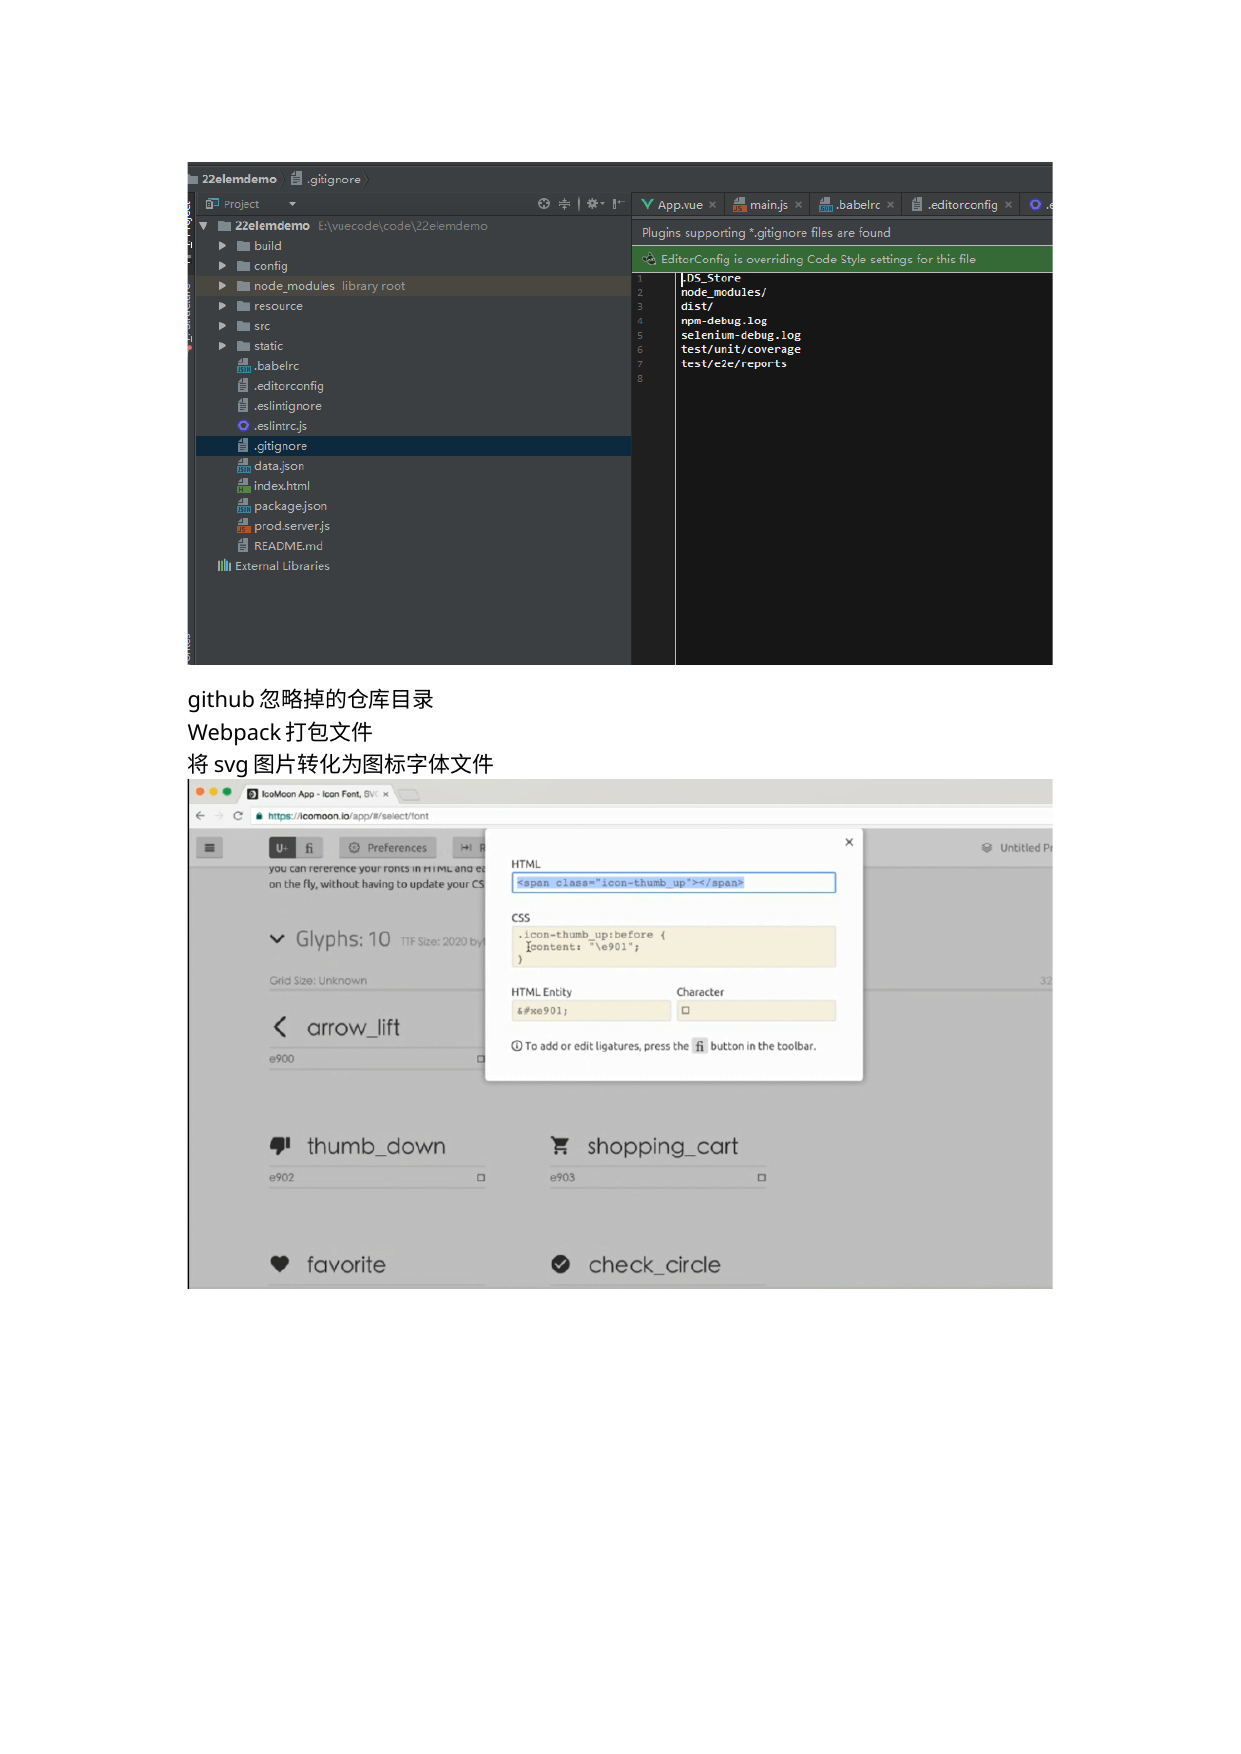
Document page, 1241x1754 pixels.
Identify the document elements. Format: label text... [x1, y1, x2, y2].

picture [187, 779, 1053, 1289]
text 将svg图片转化为图标字体文件 [187, 747, 1053, 779]
picture [187, 162, 1053, 665]
text Webpack打包文件 [187, 714, 1053, 747]
text github忽略掉的仓库目录 [187, 665, 1053, 714]
